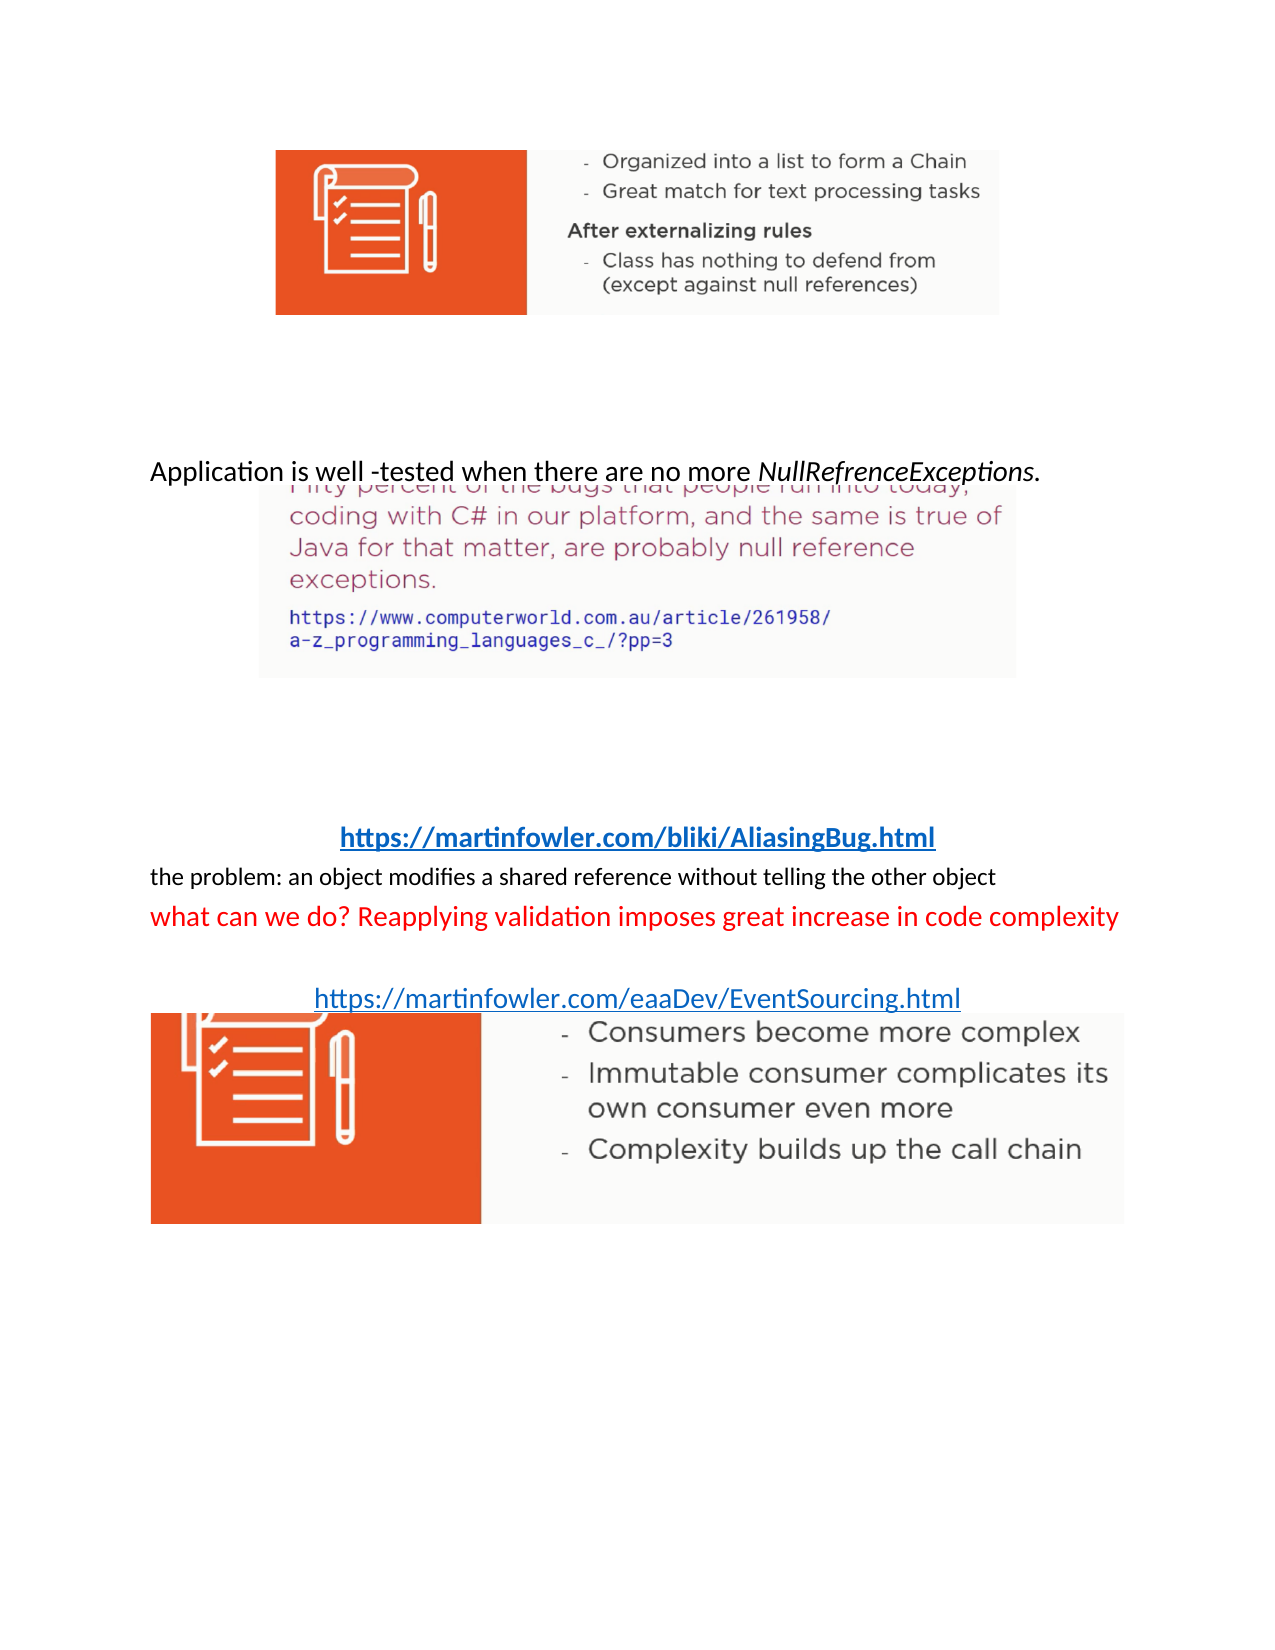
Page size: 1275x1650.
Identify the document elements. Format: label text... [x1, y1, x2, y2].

picture [275, 150, 1000, 315]
text https://martinfowler.com/eaaDev/EventSourcing.html [150, 989, 1125, 1013]
picture [258, 485, 1017, 678]
text what can we do? Reapplying validation imposes great increase in code complexity [150, 907, 1125, 931]
picture [150, 1013, 1125, 1224]
text https://martinfowler.com/bliki/AliasingBug.html [150, 828, 1125, 852]
text Application is well -tested when there are no more NullRefrenceExceptions. [150, 461, 1125, 486]
text the problem: an object modifies a shared reference without telling the other object [150, 869, 1125, 890]
